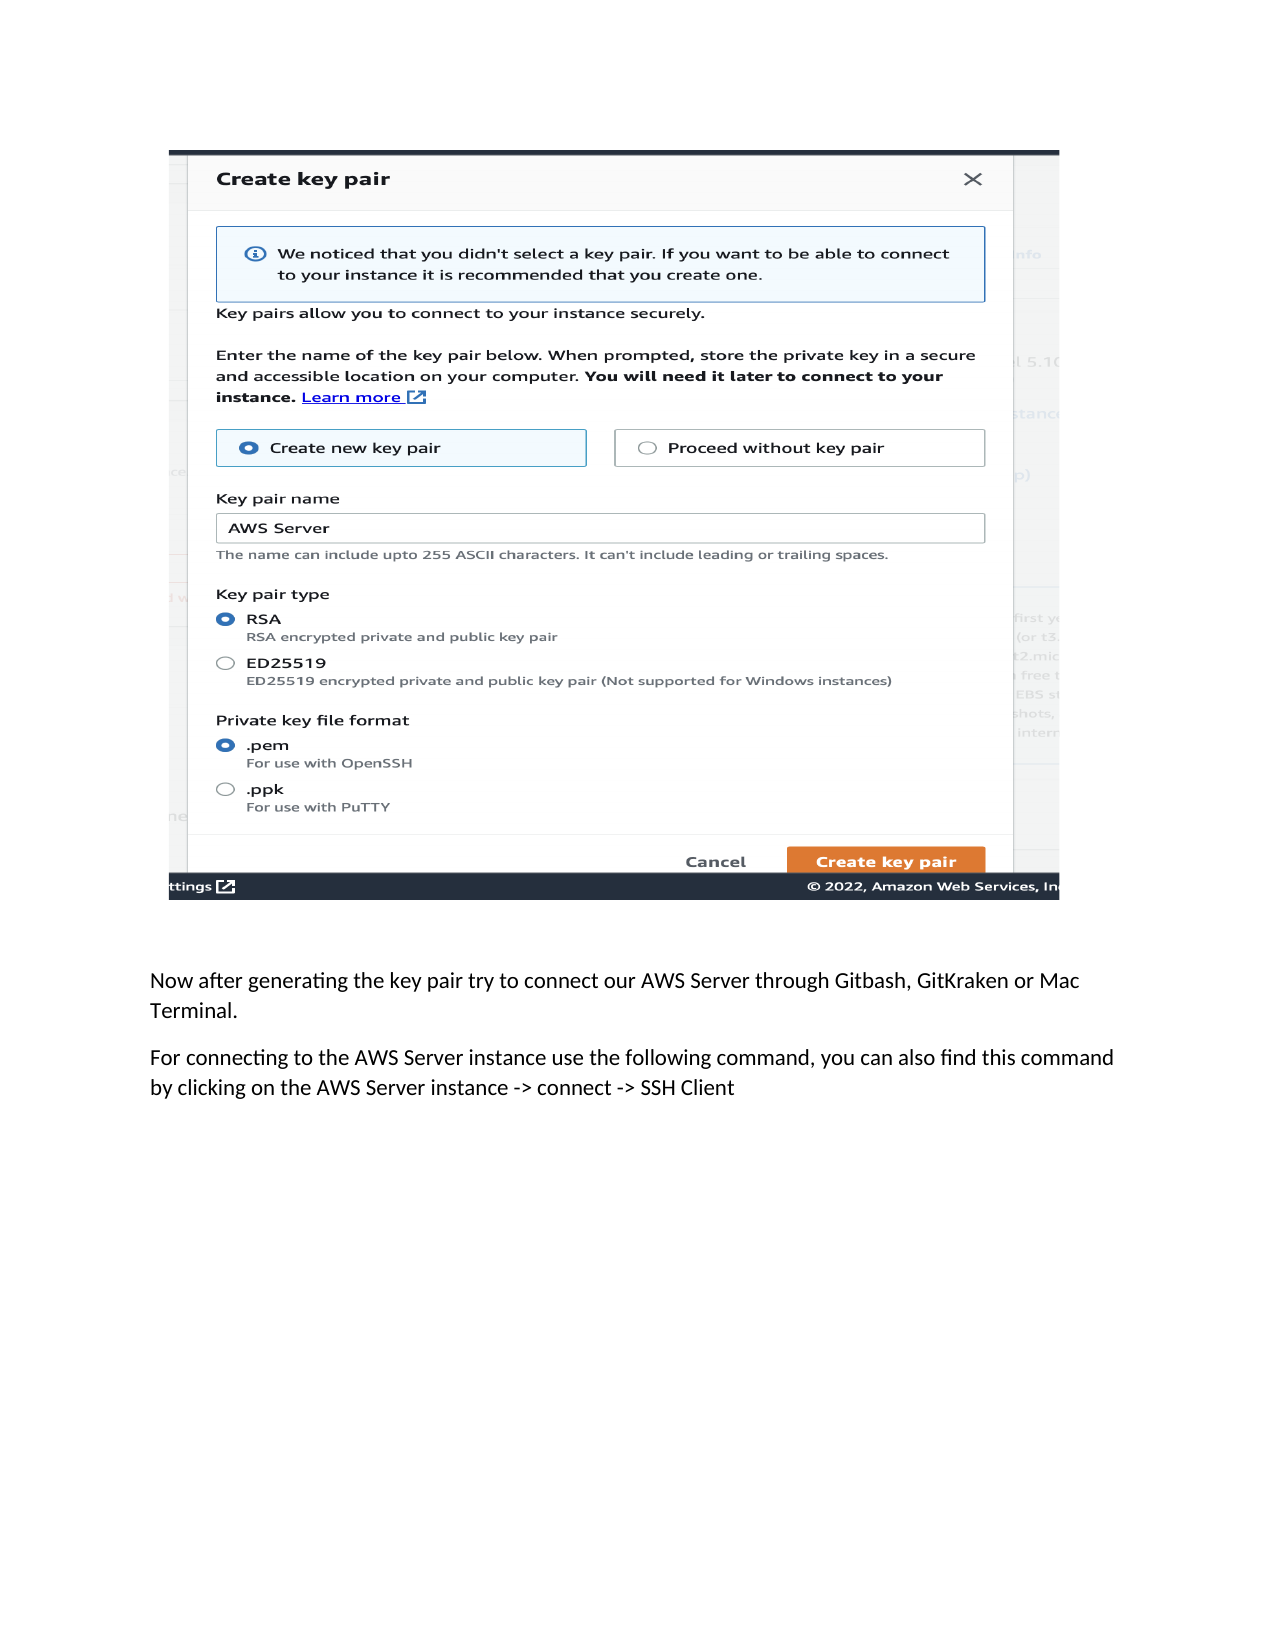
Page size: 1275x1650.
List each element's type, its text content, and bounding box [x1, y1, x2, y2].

text For connecting to the AWS Server instance use the following command, you can also find this command by clicking on the AWS Server instance -> connect -> SSH Client [150, 1043, 1125, 1101]
text Now after generating the key pair try to connect our AWS Server through Gitbash, GitKraken or Mac Terminal. [150, 966, 1125, 1024]
